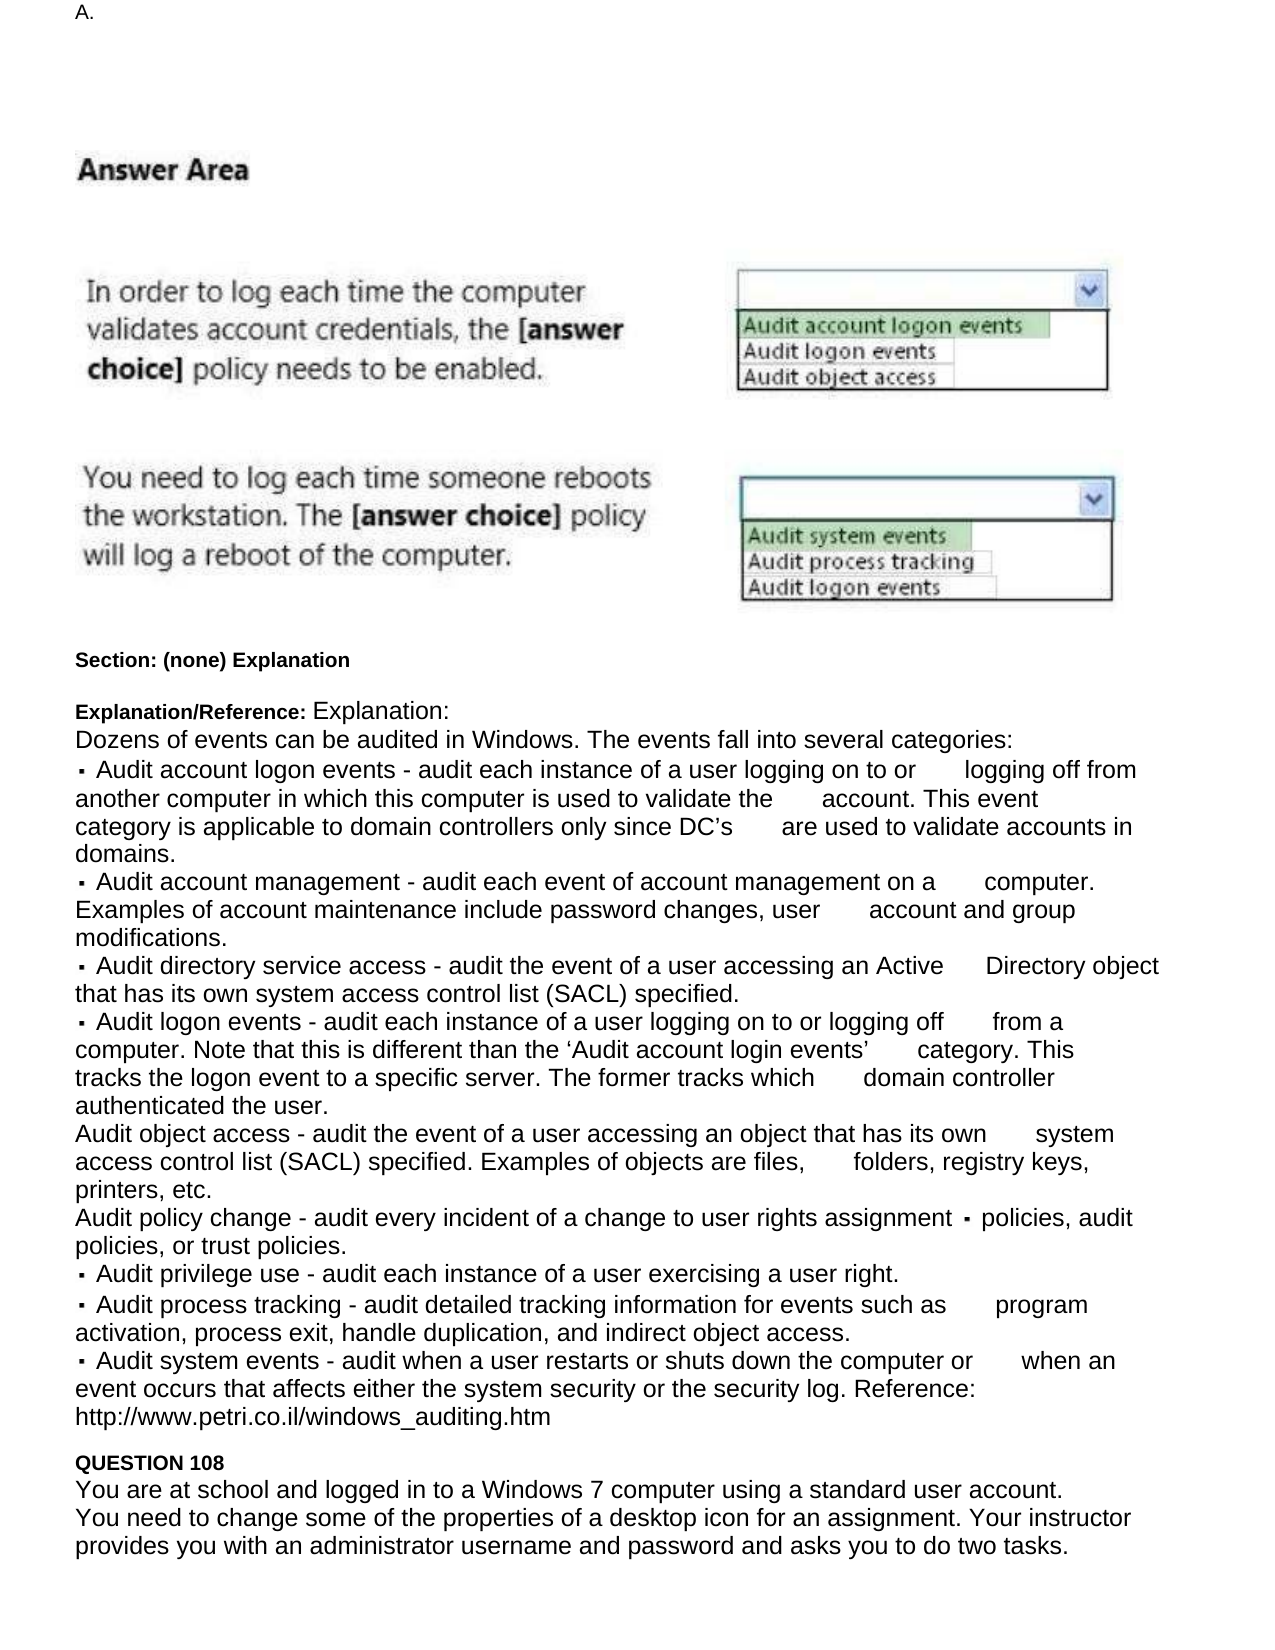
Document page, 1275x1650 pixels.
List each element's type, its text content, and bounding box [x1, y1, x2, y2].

text Explanation/Reference: Explanation: [75, 696, 462, 724]
picture [75, 1021, 89, 1031]
picture [75, 1273, 89, 1283]
picture [75, 881, 89, 891]
text You are at school and logged in to a Windows 7 computer using a standard user account. [75, 1476, 1179, 1504]
text You need to change some of the properties of a desktop icon for an assignment. Your instructor [75, 1504, 1179, 1532]
text Audit account management - audit each event of account management on a computer. Examples of account maintenance include password changes, user account and group modifications. [75, 868, 1179, 952]
picture [960, 1217, 975, 1227]
text Audit account logon events - audit each instance of a user logging on to or logging off from another computer in which this computer is used to validate the account. This event category is applicable to domain controllers only since DC’s are used to validate accounts in domains. [75, 757, 1141, 868]
picture [75, 150, 1124, 618]
text Audit privilege use - audit each instance of a user exercising a user right. [75, 1260, 1179, 1288]
picture [75, 1303, 89, 1313]
text QUESTION 108 [75, 1450, 462, 1474]
text Audit policy change - audit every incident of a change to user rights assignment policies, audit policies, or trust policies. [75, 1204, 1179, 1260]
text Audit system events - audit when a user restarts or shuts down the computer or when an event occurs that affects either the system security or the security log. Reference: http://www.petri.co.il/windows_auditing.htm [75, 1347, 1179, 1431]
picture [75, 769, 89, 779]
text provides you with an administrator username and password and asks you to do two tasks. [75, 1532, 1179, 1560]
text Audit directory service access - audit the event of a user accessing an Active Directory object that has its own system access control list (SACL) specified. [75, 952, 1179, 1008]
picture [75, 965, 89, 975]
text Dozens of events can be audited in Windows. The events fall into several categories: [75, 726, 1179, 754]
text Audit object access - audit the event of a user accessing an object that has its own system access control list (SACL) specified. Examples of objects are files, folders, registry keys, printers, etc. [75, 1120, 1156, 1204]
picture [75, 1359, 89, 1369]
text Section: (none) Explanation [75, 648, 462, 672]
text Audit process tracking - audit detailed tracking information for events such as program activation, process exit, handle duplication, and indirect object access. [75, 1291, 1179, 1347]
text Audit logon events - audit each instance of a user logging on to or logging off from a computer. Note that this is different than the ‘Audit account login events’ category. This tracks the logon event to a specific server. The former tracks which domain controller authenticated the user. [75, 1008, 1147, 1120]
